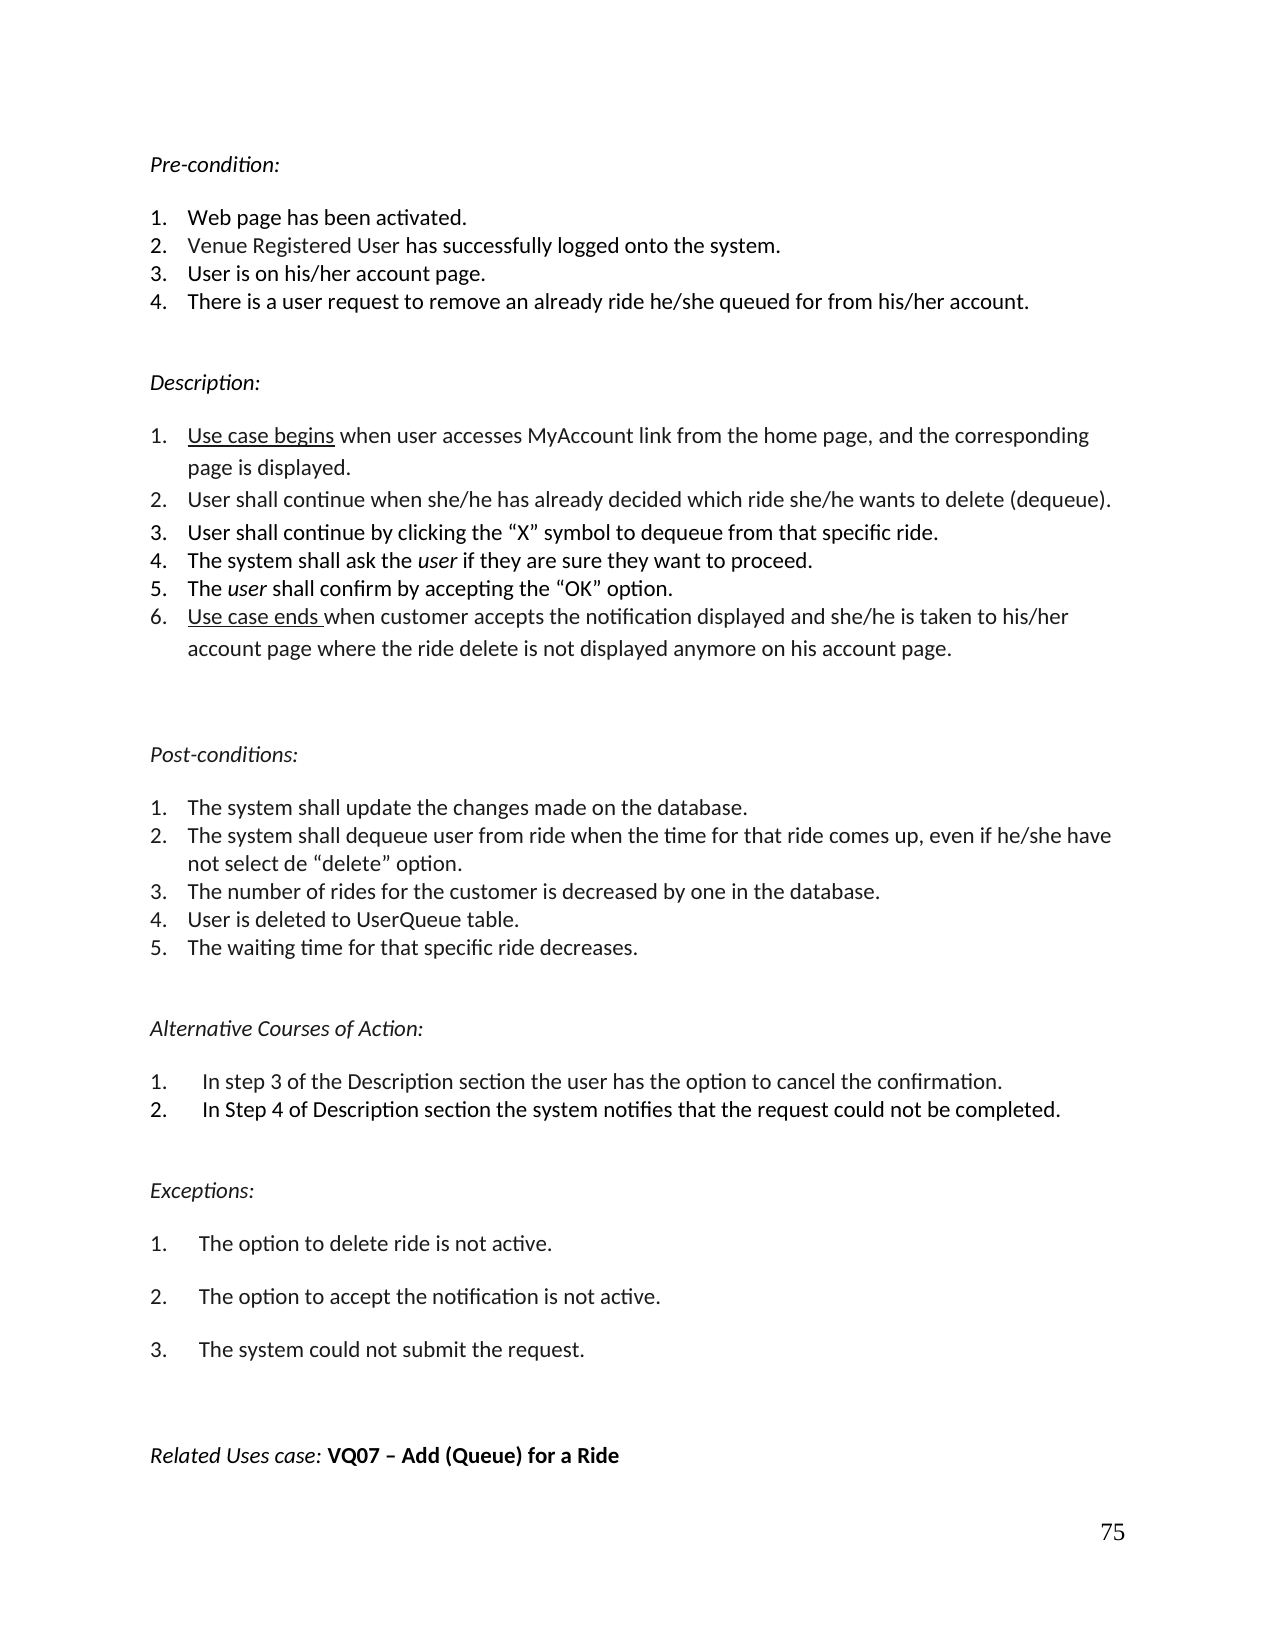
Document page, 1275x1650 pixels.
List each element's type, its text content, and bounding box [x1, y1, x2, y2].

text Post-conditions: [150, 740, 1125, 768]
list Use case begins when user accesses MyAccount link from the home page, and the corresponding page is displayed. [150, 421, 1125, 481]
text Related Uses case: VQ07 – Add (Queue) for a Ride [150, 1441, 1125, 1469]
list The system shall update the changes made on the database. [150, 793, 1125, 821]
list The user shall confirm by accepting the “OK” option. [150, 574, 1125, 602]
list The system shall ask the user if they are sure they want to proceed. [150, 546, 1125, 574]
list In Step 4 of Description section the system notifies that the request could not be completed. [150, 1095, 1125, 1123]
list The system shall dequeue user from ride when the time for that ride comes up, even if he/she have not select de “delete” option. [150, 821, 1125, 877]
list User is on his/her account page. [150, 259, 1125, 287]
list User shall continue by clicking the “X” symbol to dequeue from that specific ride. [150, 518, 1125, 546]
list User is deleted to UserQueue table. [150, 905, 1125, 933]
list Venue Registered User has successfully logged onto the system. [150, 231, 1125, 259]
text Alternative Courses of Action: [150, 1014, 1125, 1042]
list User shall continue when she/he has already decided which ride she/he wants to delete (dequeue). [150, 486, 1125, 513]
list Use case ends when customer accepts the notification displayed and she/he is taken to his/her account page where the ride delete is not displayed anymore on his account page. [150, 602, 1125, 662]
list In step 3 of the Description section the user has the option to cancel the confirmation. [150, 1067, 1125, 1095]
list The number of rides for the customer is decreased by one in the database. [150, 877, 1125, 905]
text Exceptions: [150, 1176, 1125, 1204]
text 1. The option to delete ride is not active. [150, 1229, 1125, 1257]
text Pre-condition: [150, 150, 1125, 178]
text 3. The system could not submit the request. [150, 1335, 1125, 1363]
text Description: [150, 368, 1125, 396]
list Web page has been activated. [150, 203, 1125, 231]
list The waiting time for that specific ride decreases. [150, 933, 1125, 961]
text 2. The option to accept the notification is not active. [150, 1282, 1125, 1310]
list There is a user request to remove an already ride he/she queued for from his/her account. [150, 287, 1125, 315]
